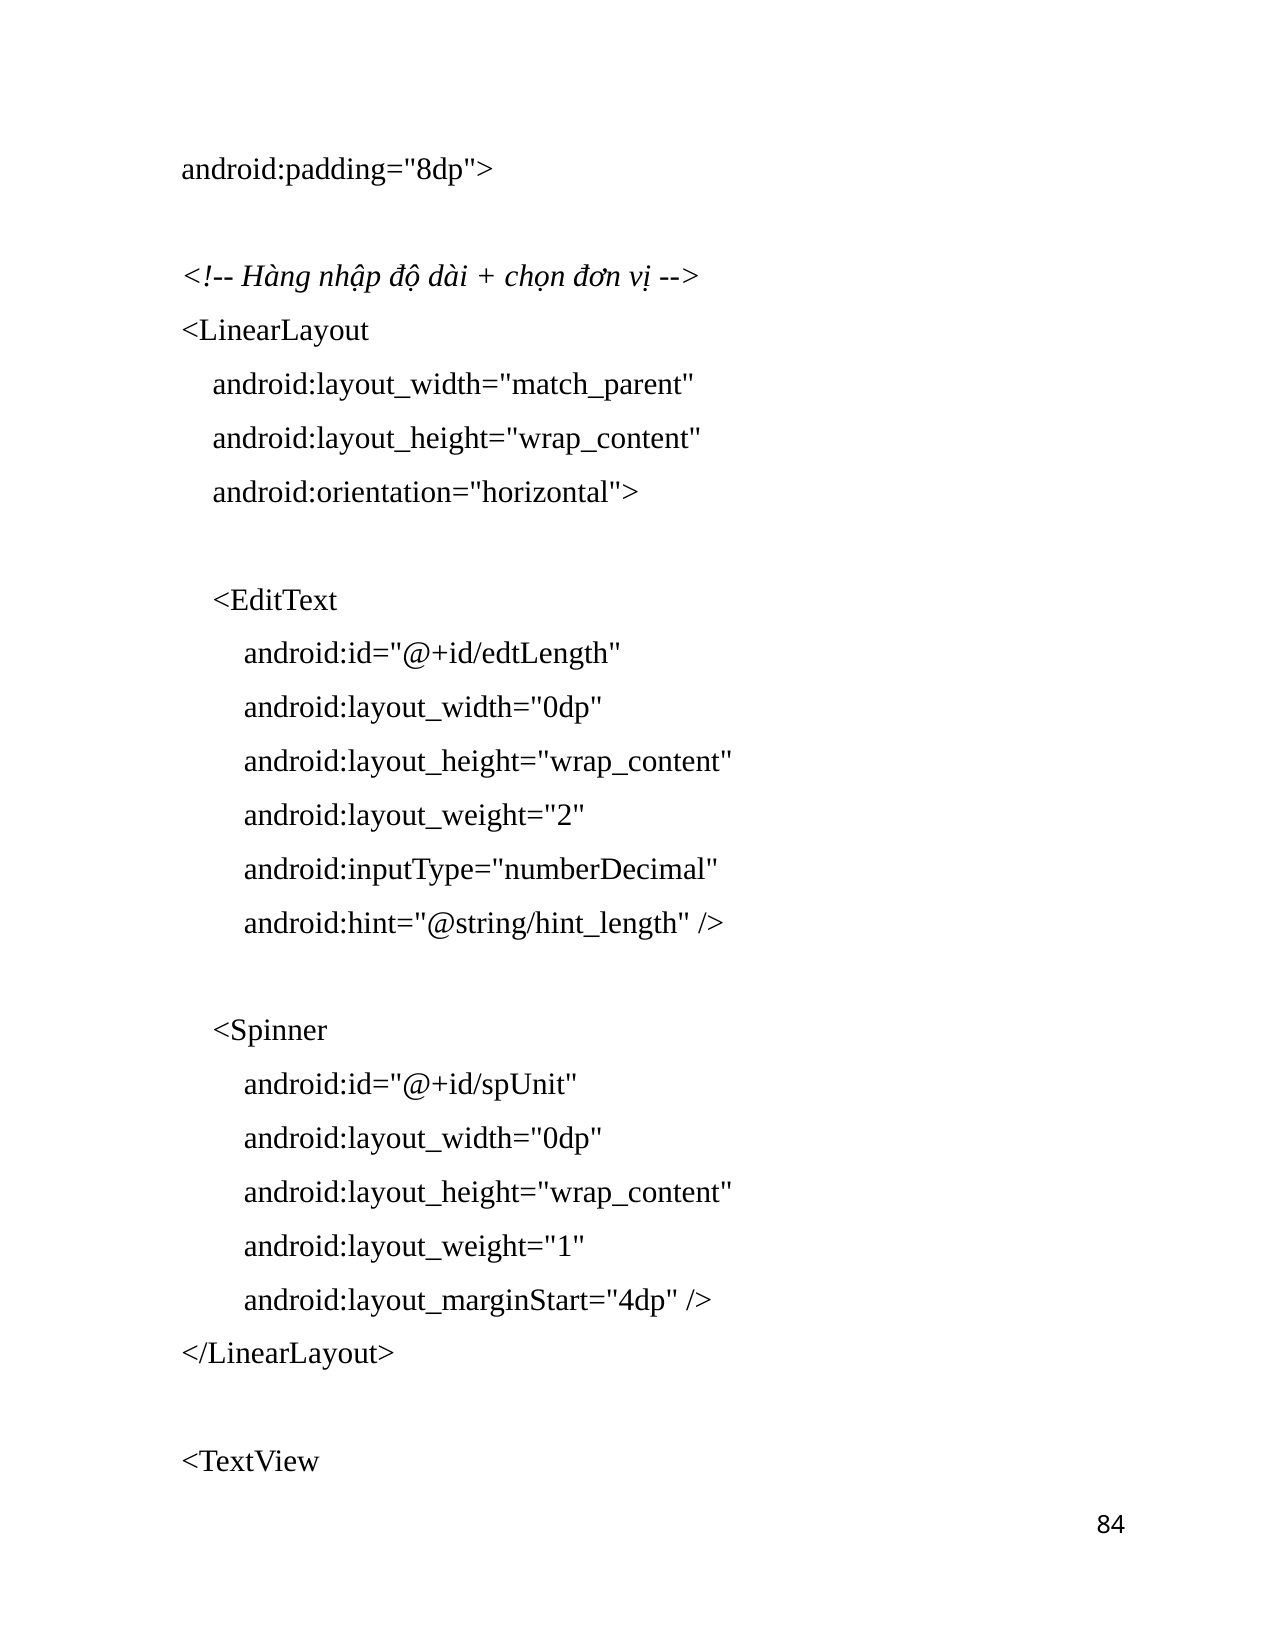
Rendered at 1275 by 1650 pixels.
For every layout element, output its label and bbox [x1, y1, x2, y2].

text [150, 150, 1125, 1478]
